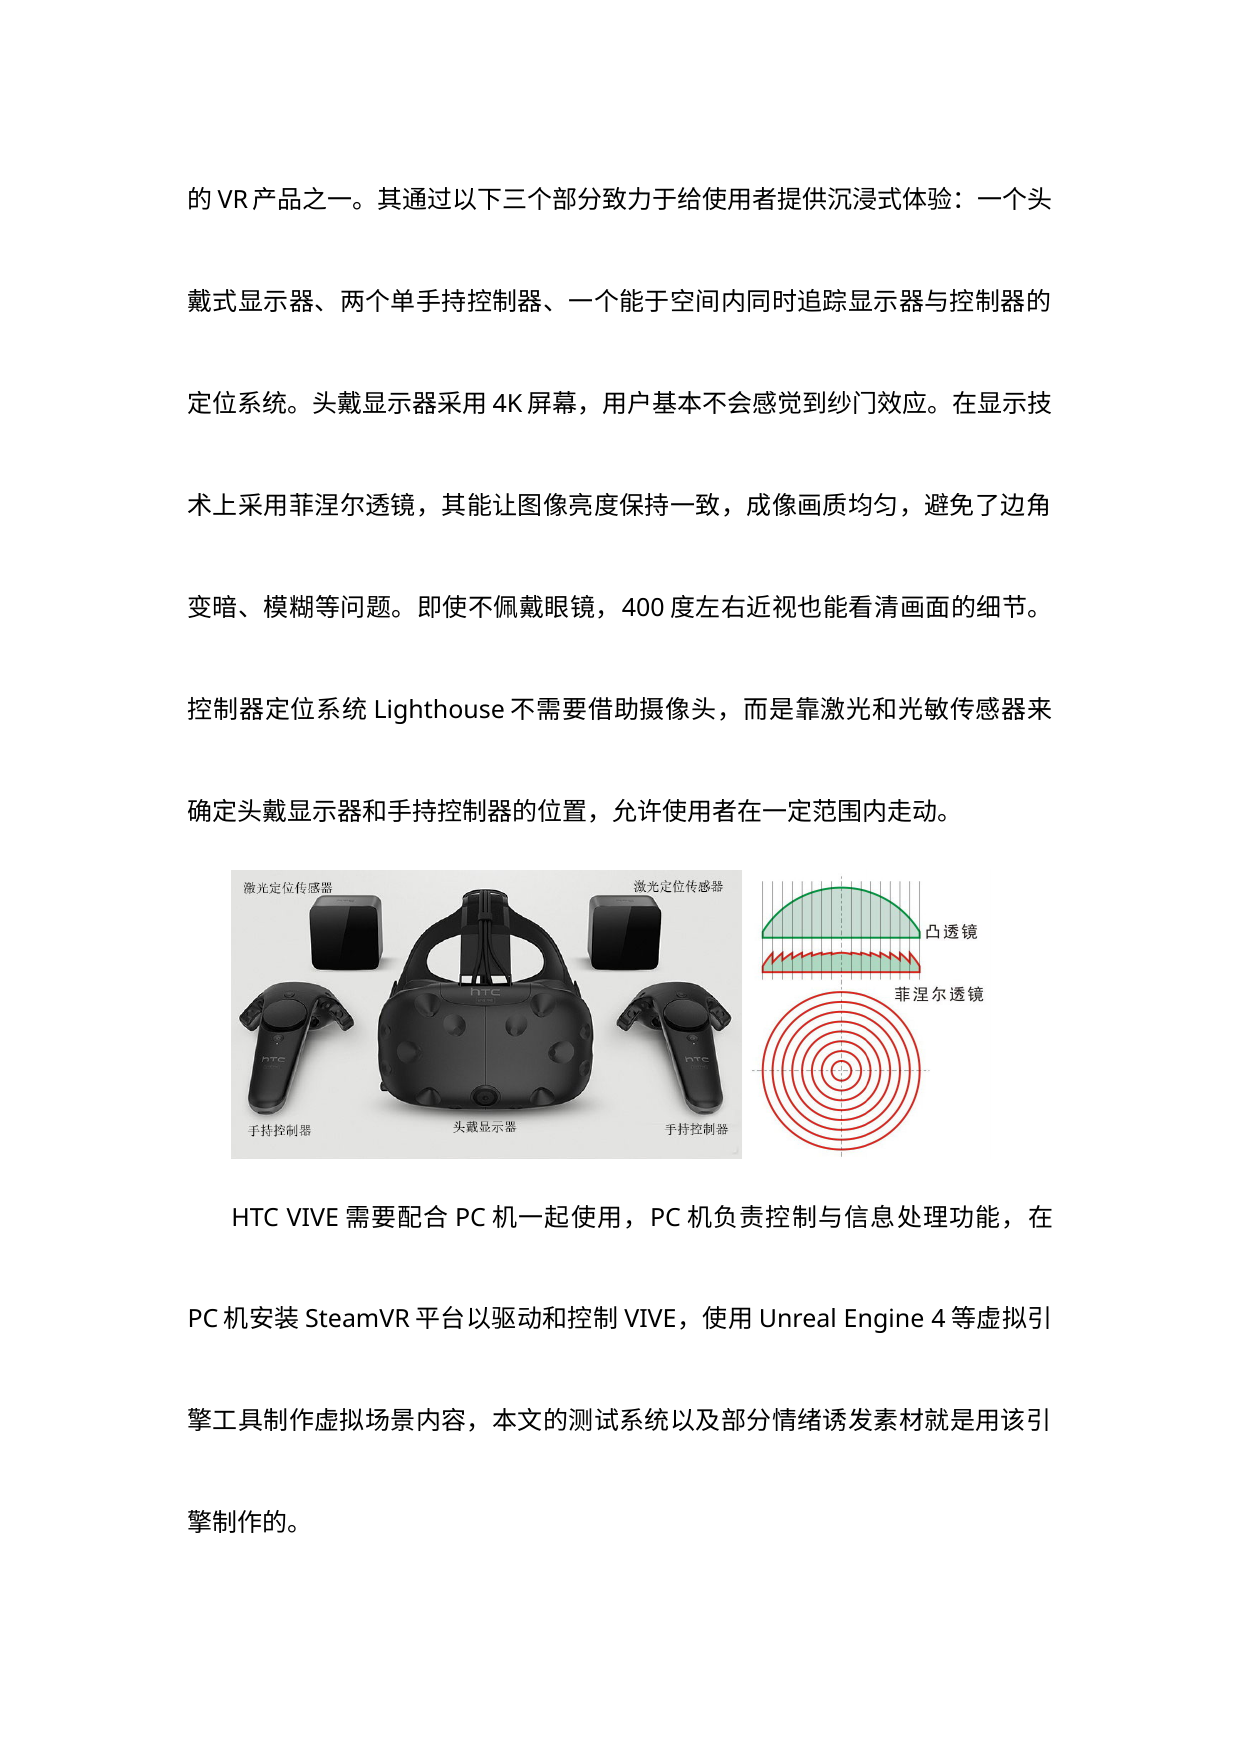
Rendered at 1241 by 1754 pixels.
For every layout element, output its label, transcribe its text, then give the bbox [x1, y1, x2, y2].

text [187, 164, 1053, 843]
picture [231, 869, 991, 1159]
text HTC VIVE需要配合PC机一起使用，PC机负责控制与信息处理功能，在PC机安装SteamVR平台以驱动和控制VIVE，使用Unreal Engine 4等虚拟引擎工具制作虚拟场景内容，本文的测试系统以及部分情绪诱发素材就是用该引擎制作的。 [187, 1181, 1053, 1555]
